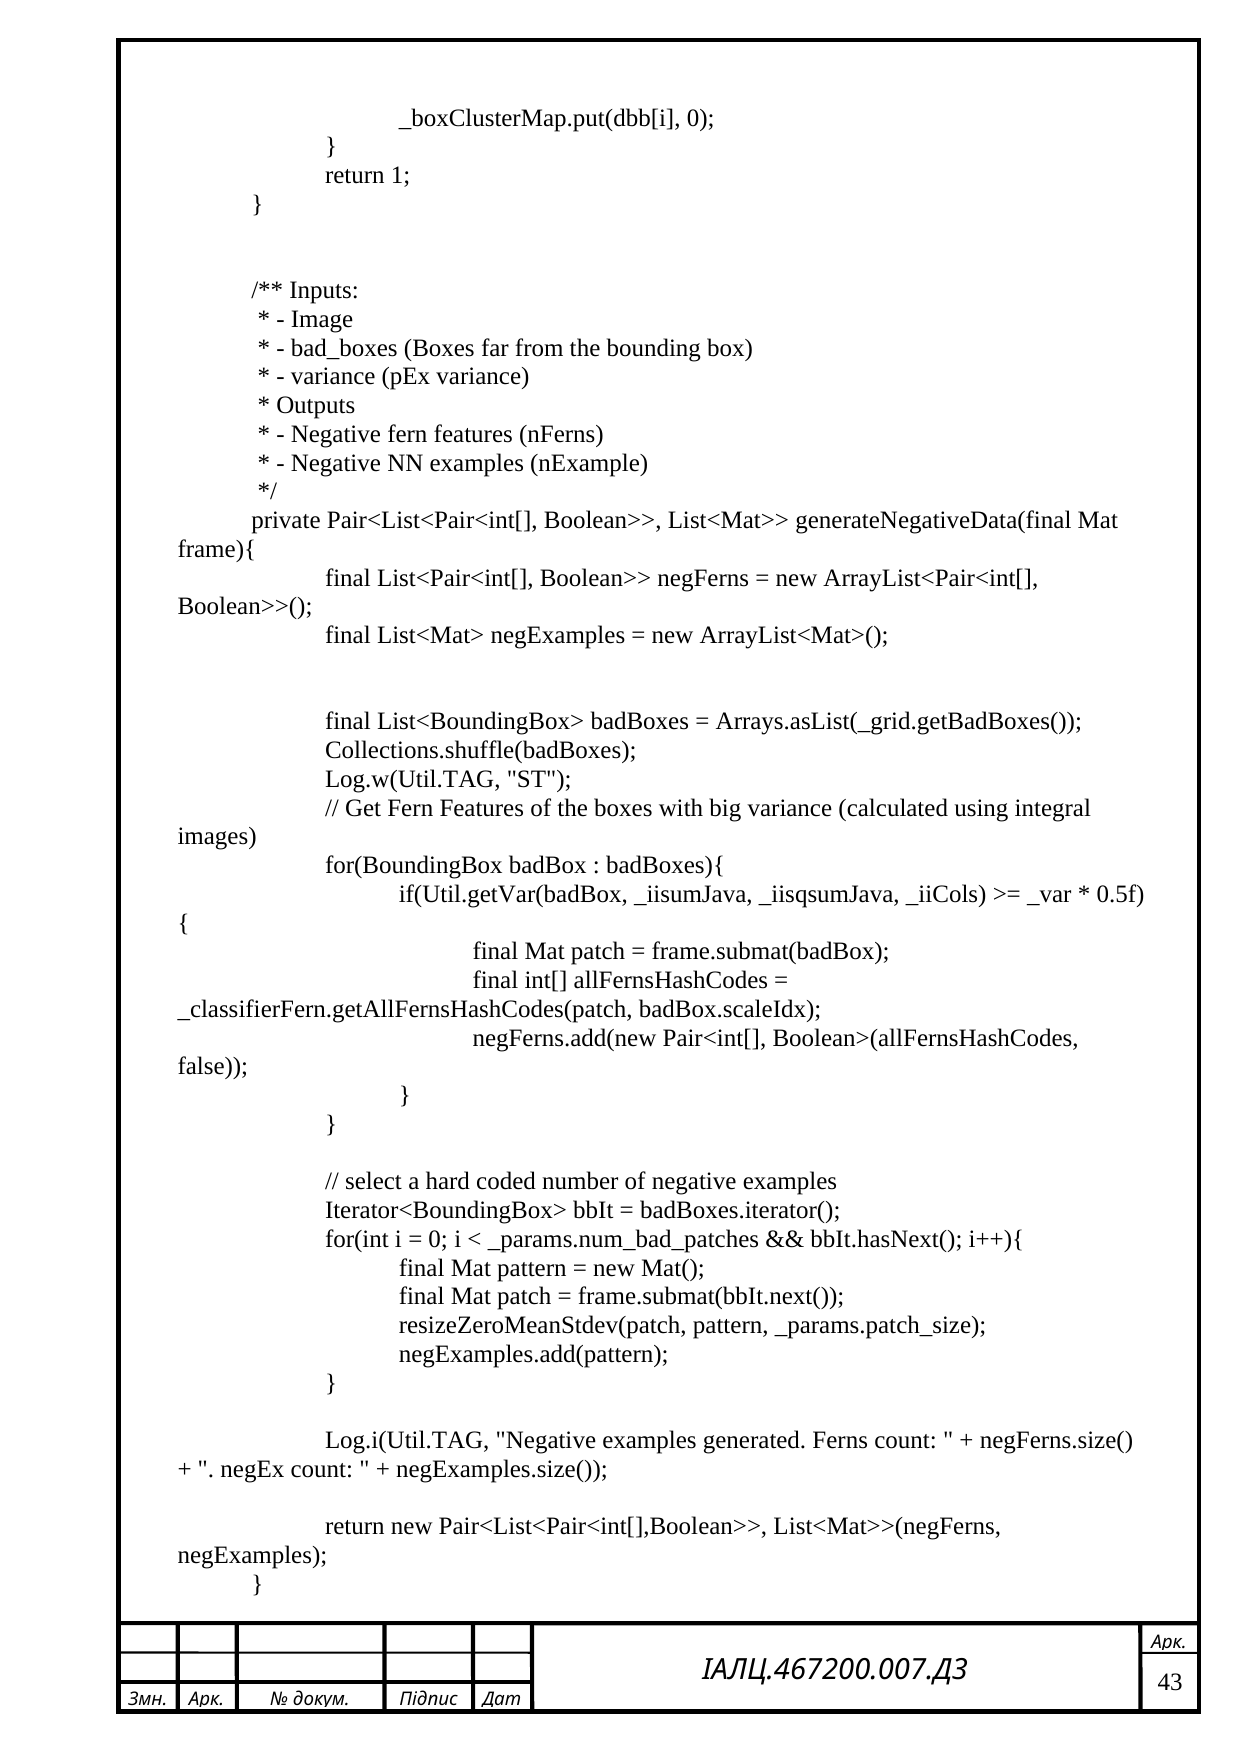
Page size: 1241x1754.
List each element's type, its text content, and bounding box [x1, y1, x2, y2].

text return new Pair<List<Pair<int[],Boolean>>, List<Mat>>(negFerns, negExamples); [177, 1511, 1152, 1569]
text if(Util.getVar(badBox, _iisumJava, _iisqsumJava, _iiCols) >= _var * 0.5f){ [177, 879, 1152, 936]
text } [177, 189, 1152, 218]
text Log.i(Util.TAG, "Negative examples generated. Ferns count: " + negFerns.size() + ". negEx count: " + negExamples.size()); [177, 1425, 1152, 1483]
text final List<BoundingBox> badBoxes = Arrays.asList(_grid.getBadBoxes()); [177, 706, 1152, 735]
text } [177, 1569, 1152, 1598]
text Iterator<BoundingBox> bbIt = badBoxes.iterator(); [177, 1195, 1152, 1224]
text /** Inputs: [177, 275, 1152, 304]
text * Outputs [177, 390, 1152, 419]
text // Get Fern Features of the boxes with big variance (calculated using integral images) [177, 793, 1152, 850]
text Collections.shuffle(badBoxes); [177, 735, 1152, 764]
text final List<Pair<int[], Boolean>> negFerns = new ArrayList<Pair<int[], Boolean>>(); [177, 563, 1152, 620]
text */ [177, 476, 1152, 505]
text final int[] allFernsHashCodes = _classifierFern.getAllFernsHashCodes(patch, badBox.scaleIdx); [177, 965, 1152, 1023]
text for(int i = 0; i < _params.num_bad_patches && bbIt.hasNext(); i++){ [177, 1224, 1152, 1253]
text final List<Mat> negExamples = new ArrayList<Mat>(); [177, 620, 1152, 649]
text // select a hard coded number of negative examples [177, 1166, 1152, 1195]
text _boxClusterMap.put(dbb[i], 0); [177, 103, 1152, 131]
text Log.w(Util.TAG, "ST"); [177, 764, 1152, 793]
text } [177, 131, 1152, 160]
text resizeZeroMeanStdev(patch, pattern, _params.patch_size); [177, 1310, 1152, 1339]
text } [177, 1109, 1152, 1138]
text * - bad_boxes (Boxes far from the bounding box) [177, 333, 1152, 361]
text for(BoundingBox badBox : badBoxes){ [177, 850, 1152, 879]
text final Mat patch = frame.submat(badBox); [177, 936, 1152, 965]
text * - Negative NN examples (nExample) [177, 448, 1152, 476]
text return 1; [177, 160, 1152, 189]
text final Mat patch = frame.submat(bbIt.next()); [177, 1281, 1152, 1310]
text * - Negative fern features (nFerns) [177, 419, 1152, 448]
text final Mat pattern = new Mat(); [177, 1253, 1152, 1281]
text * - Image [177, 304, 1152, 333]
text * - variance (pEx variance) [177, 361, 1152, 390]
text negFerns.add(new Pair<int[], Boolean>(allFernsHashCodes, false)); [177, 1023, 1152, 1080]
text private Pair<List<Pair<int[], Boolean>>, List<Mat>> generateNegativeData(final Mat frame){ [177, 505, 1152, 563]
text negExamples.add(pattern); [177, 1339, 1152, 1368]
text } [177, 1368, 1152, 1396]
text } [177, 1080, 1152, 1109]
